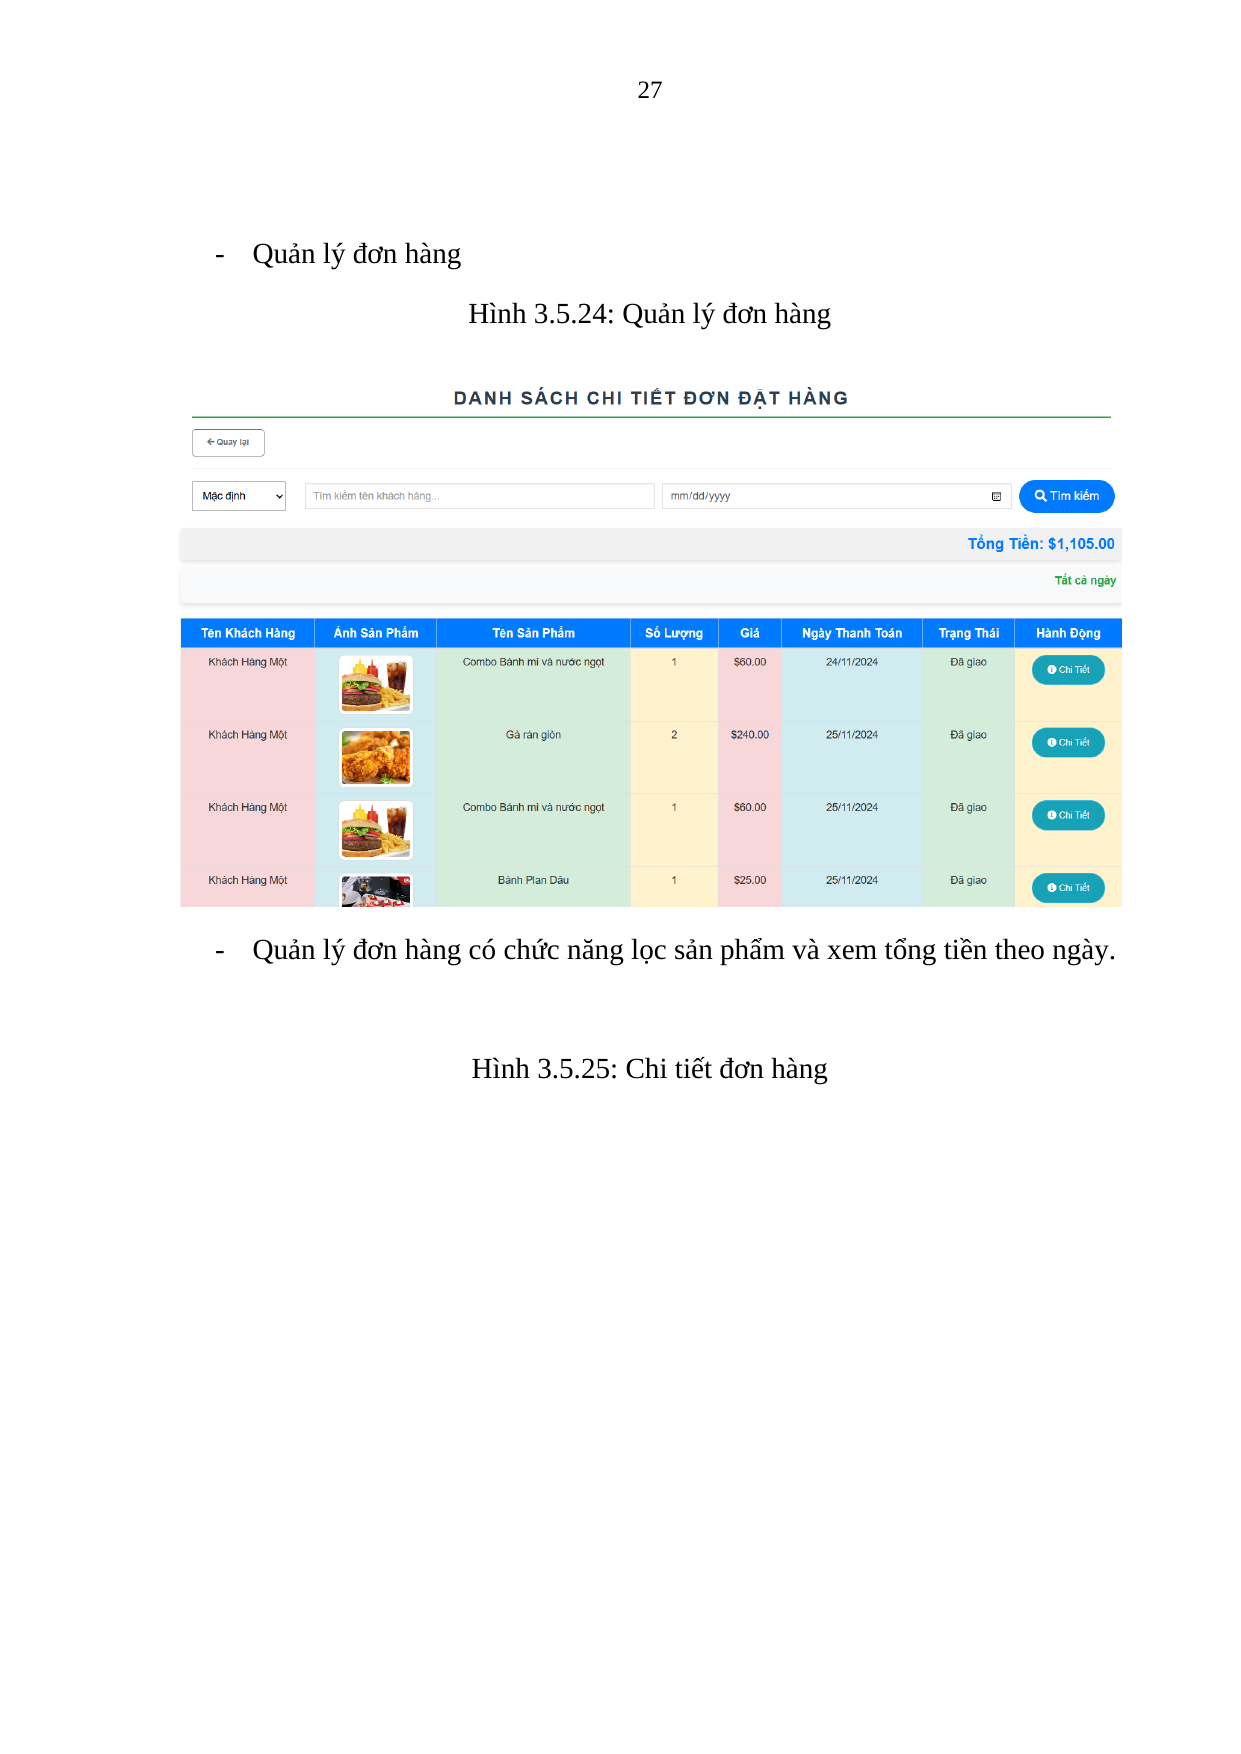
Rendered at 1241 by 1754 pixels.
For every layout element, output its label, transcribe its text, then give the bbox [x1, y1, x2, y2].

picture [177, 355, 1123, 907]
list Quản lý đơn hàng có chức năng lọc sản phẩm và xem tổng tiền theo ngày. [215, 932, 1122, 966]
text Hình 3.5.25: Chi tiết đơn hàng [177, 1051, 1122, 1084]
text Hình 3.5.24: Quản lý đơn hàng [177, 296, 1122, 329]
list Quản lý đơn hàng [215, 237, 1122, 270]
